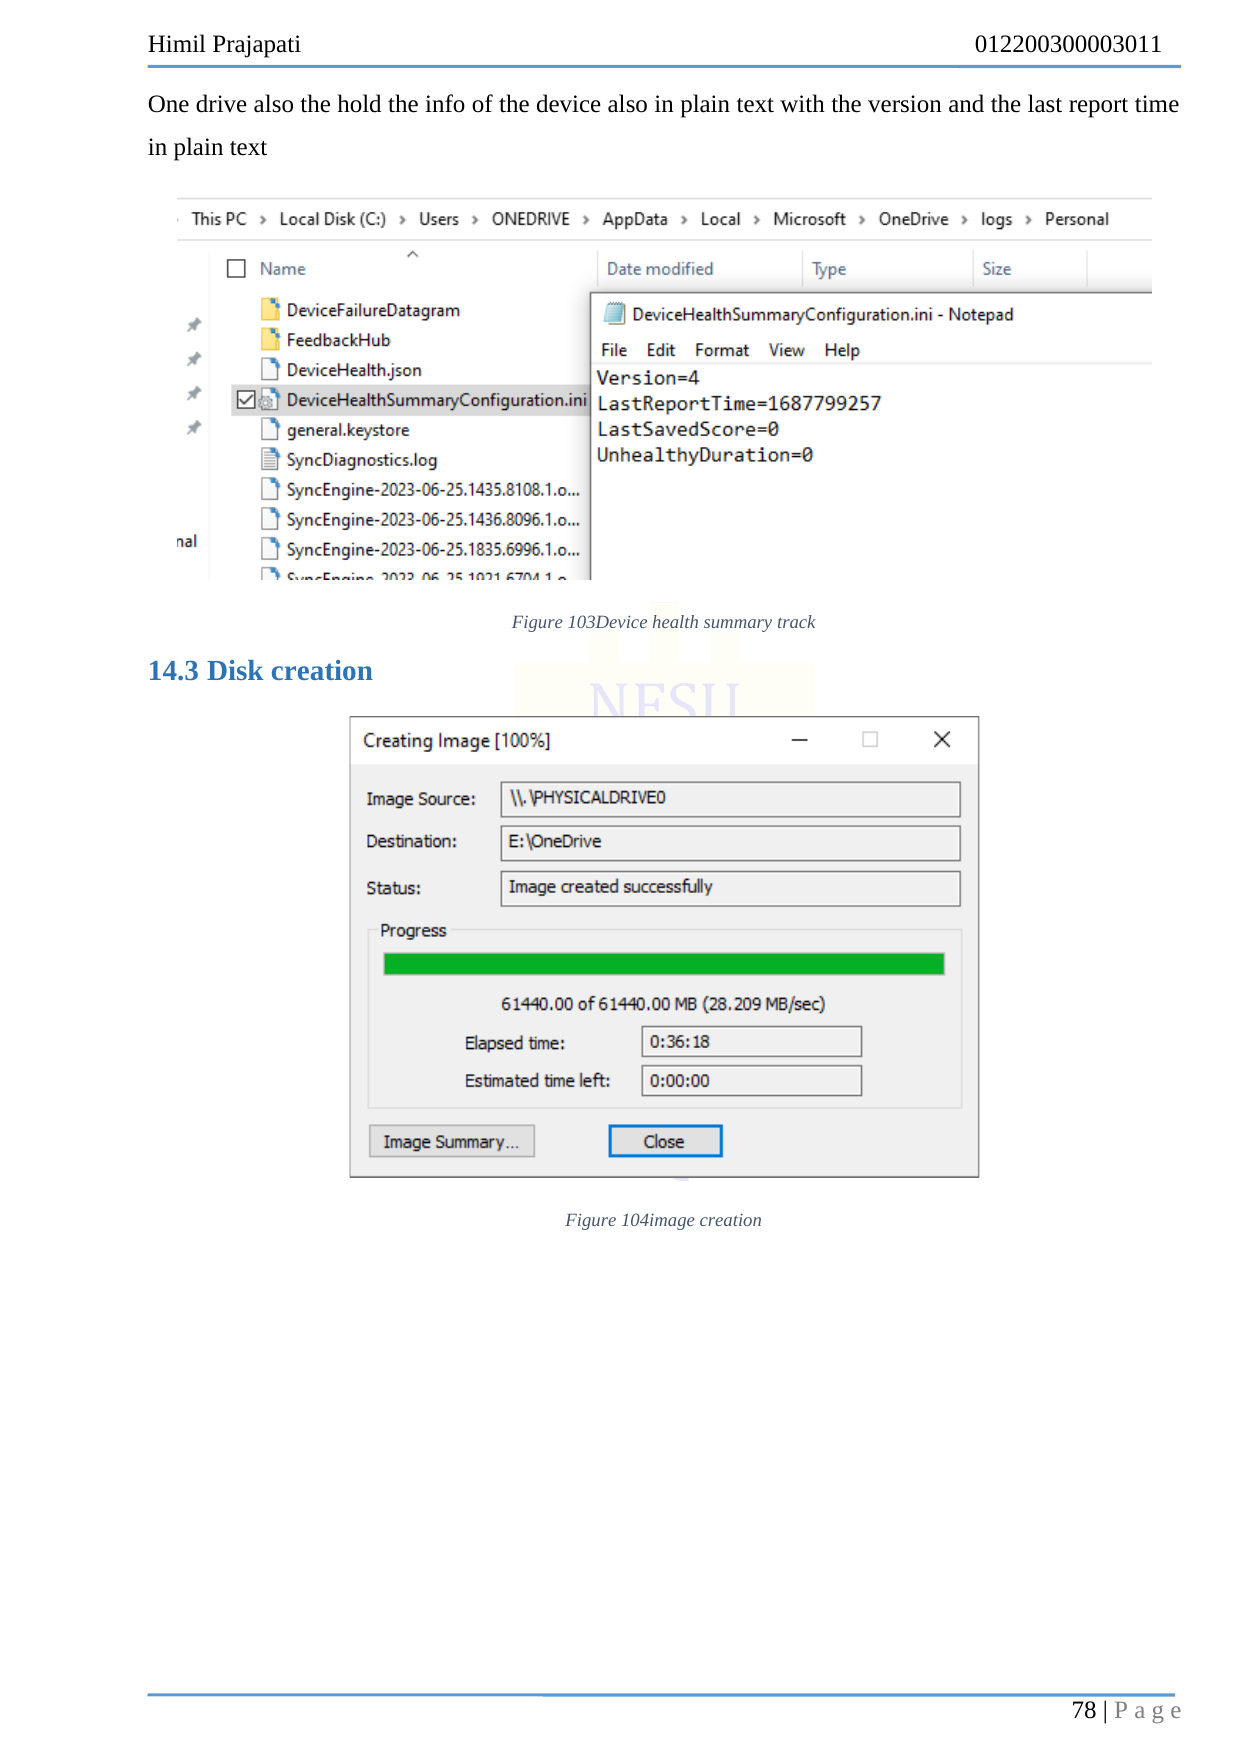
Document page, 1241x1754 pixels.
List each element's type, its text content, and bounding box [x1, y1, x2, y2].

text One drive also the hold the info of the device also in plain text with the version and the last report time in plain text [148, 89, 1181, 161]
picture [349, 716, 980, 1178]
text Disk creation [148, 653, 1181, 687]
picture [177, 191, 1152, 580]
